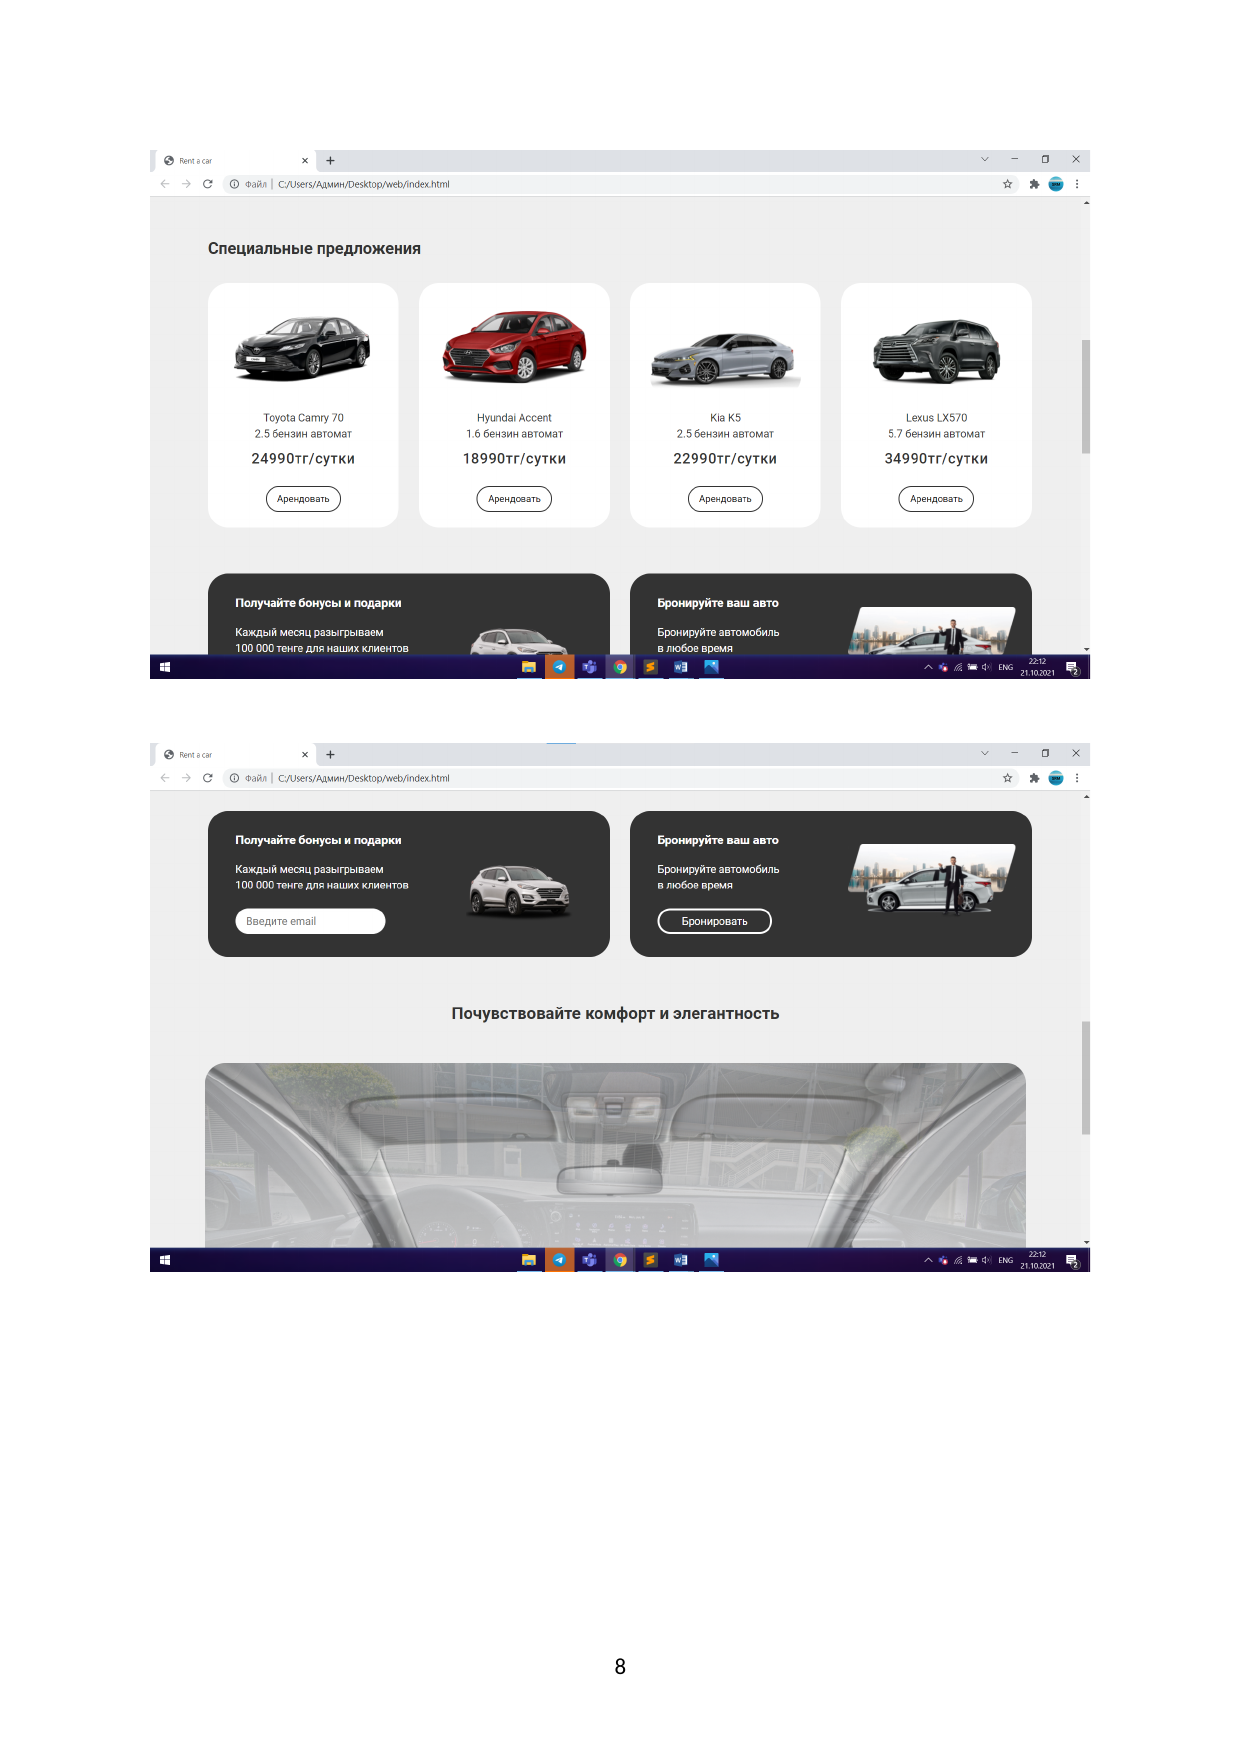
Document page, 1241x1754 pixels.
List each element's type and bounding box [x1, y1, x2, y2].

picture [150, 150, 1091, 679]
picture [150, 743, 1091, 1272]
